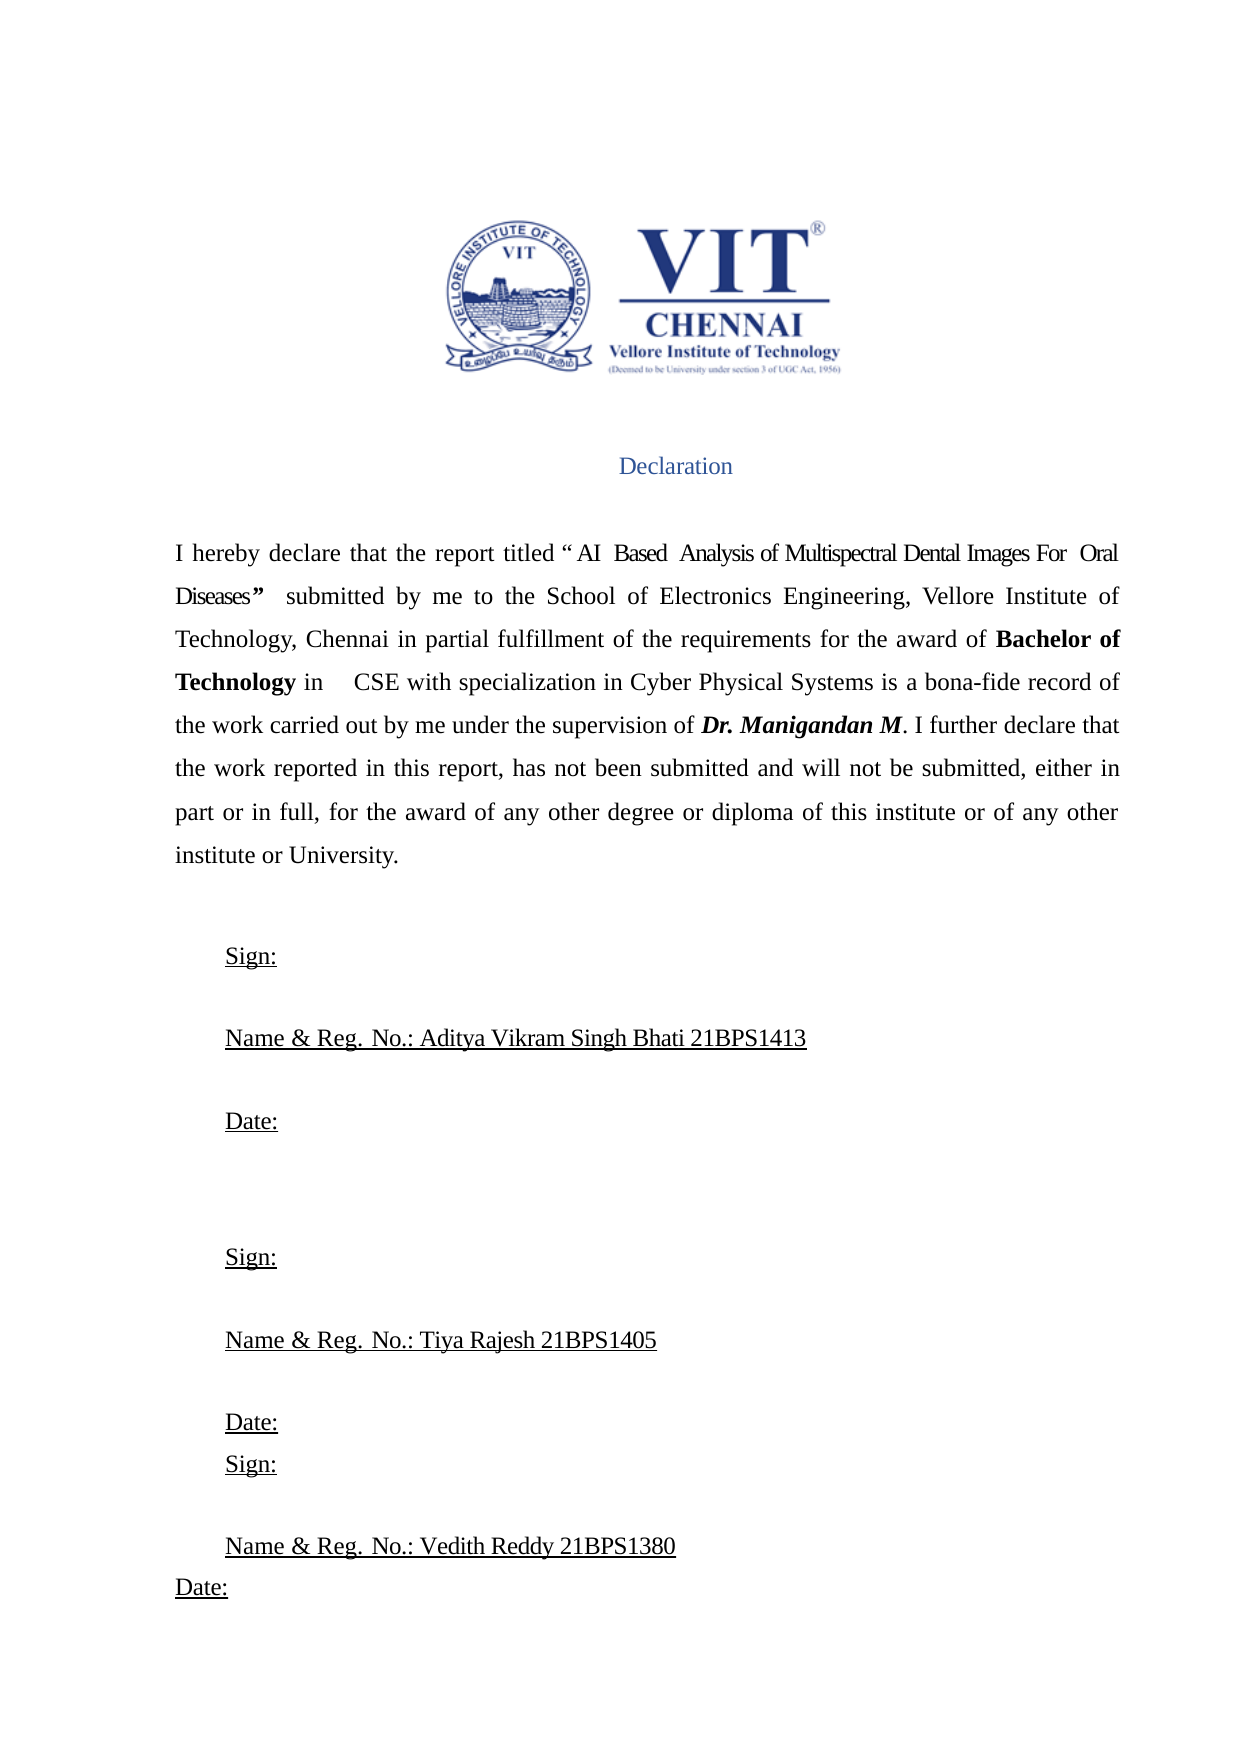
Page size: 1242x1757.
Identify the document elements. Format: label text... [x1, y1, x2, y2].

text Sign: [225, 1449, 1122, 1477]
text Date: [225, 1407, 1122, 1436]
text Date: [175, 1572, 1122, 1601]
text I hereby declare that the report titled “ AI Based Analysis of Multispectral Dental Images For Oral Diseases” submitted by me to the School of Electronics Engineering, Vellore Institute of Technology, Chennai in partial fulfillment of the requirements for the award of Bachelor of Technology in CSE with specialization in Cyber Physical Systems is a bona-fide record of the work carried out by me under the supervision of Dr. Manigandan M. I further declare that the work reported in this report, has not been submitted and will not be submitted, either in part or in full, for the award of any other degree or diploma of this institute or of any other institute or University. [175, 538, 1120, 868]
text Name & Reg. No.: Vedith Reddy 21BPS1380 [225, 1531, 1122, 1560]
text Sign: [225, 1242, 1122, 1271]
subtitle Declaration [477, 451, 802, 479]
text Sign: [225, 941, 1122, 969]
text Name & Reg. No.: Aditya Vikram Singh Bhati 21BPS1413 [225, 1023, 1122, 1052]
picture [442, 200, 855, 398]
text Name & Reg. No.: Tiya Rajesh 21BPS1405 [225, 1325, 1122, 1354]
text Date: [225, 1106, 1122, 1134]
